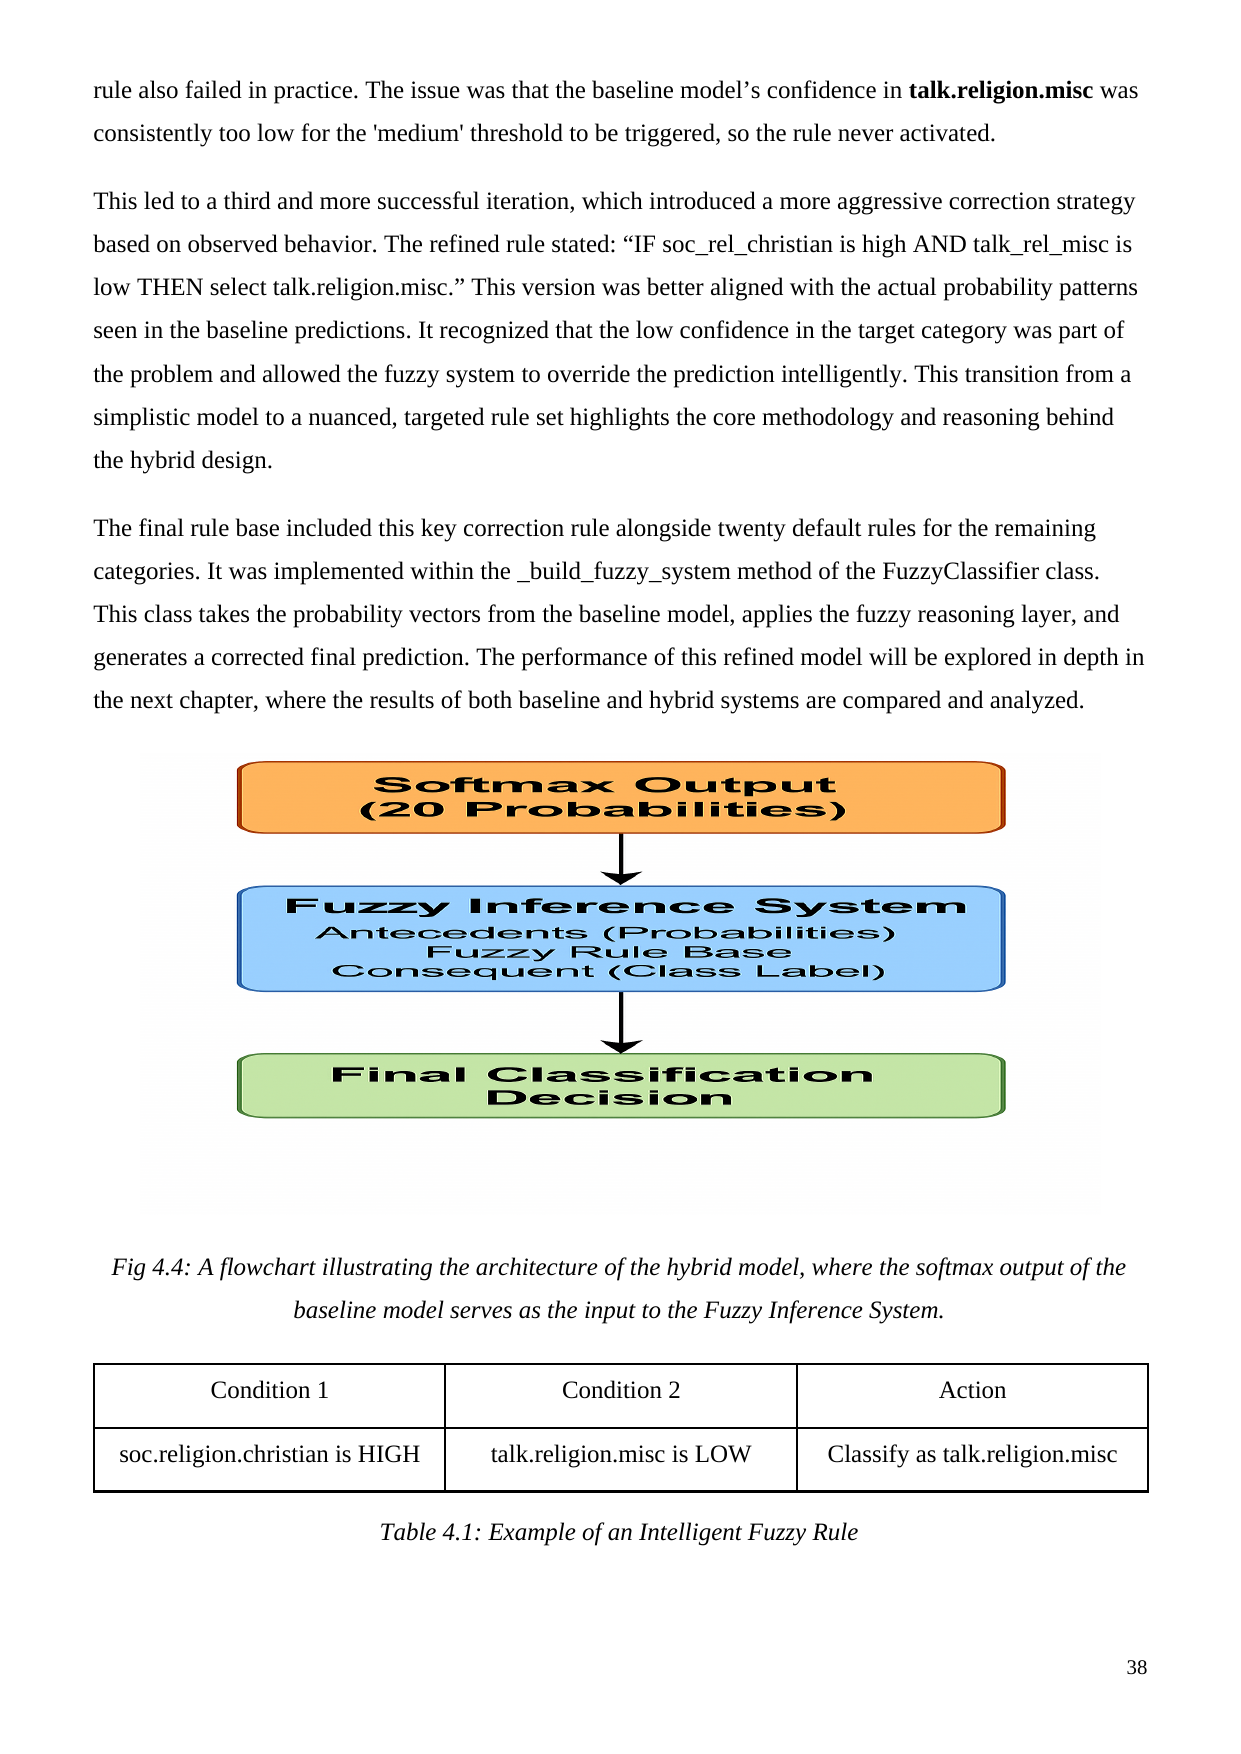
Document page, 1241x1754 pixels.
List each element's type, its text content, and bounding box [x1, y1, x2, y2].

text Fig 4.4: A flowchart illustrating the architecture of the hybrid model, where the softmax output of the baseline model serves as the input to the Fuzzy Inference System. [93, 1252, 1147, 1324]
table_cell Classify as talk.religion.misc [798, 1429, 1147, 1490]
table_cell soc.religion.christian is HIGH [95, 1429, 444, 1490]
text The final rule base included this key correction rule alongside twenty default rules for the remaining categories. It was implemented within the _build_fuzzy_system method of the FuzzyClassifier class. This class takes the probability vectors from the baseline model, applies the fuzzy reasoning layer, and generates a corrected final prediction. The performance of this refined model will be explored in depth in the next chapter, where the results of both baseline and hybrid systems are compared and analyzed. [93, 513, 1147, 714]
picture [139, 753, 1101, 1215]
text This led to a third and more successful iteration, which introduced a more aggressive correction strategy based on observed behavior. The refined rule stated: “IF soc_rel_christian is high AND talk_rel_misc is low THEN select talk.religion.misc.” This version was better aligned with the actual probability patterns seen in the baseline predictions. It recognized that the low confidence in the target category was part of the problem and allowed the fuzzy system to override the prediction intelligently. This transition from a simplistic model to a nuanced, targeted rule set highlights the core methodology and reasoning behind the hybrid design. [93, 186, 1147, 474]
table_header Condition 1 [95, 1365, 444, 1427]
table_header Action [798, 1365, 1147, 1427]
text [93, 75, 1147, 147]
table_header Condition 2 [446, 1365, 796, 1427]
table_cell talk.religion.misc is LOW [446, 1429, 796, 1490]
text Table 4.1: Example of an Intelligent Fuzzy Rule [93, 1517, 1147, 1546]
